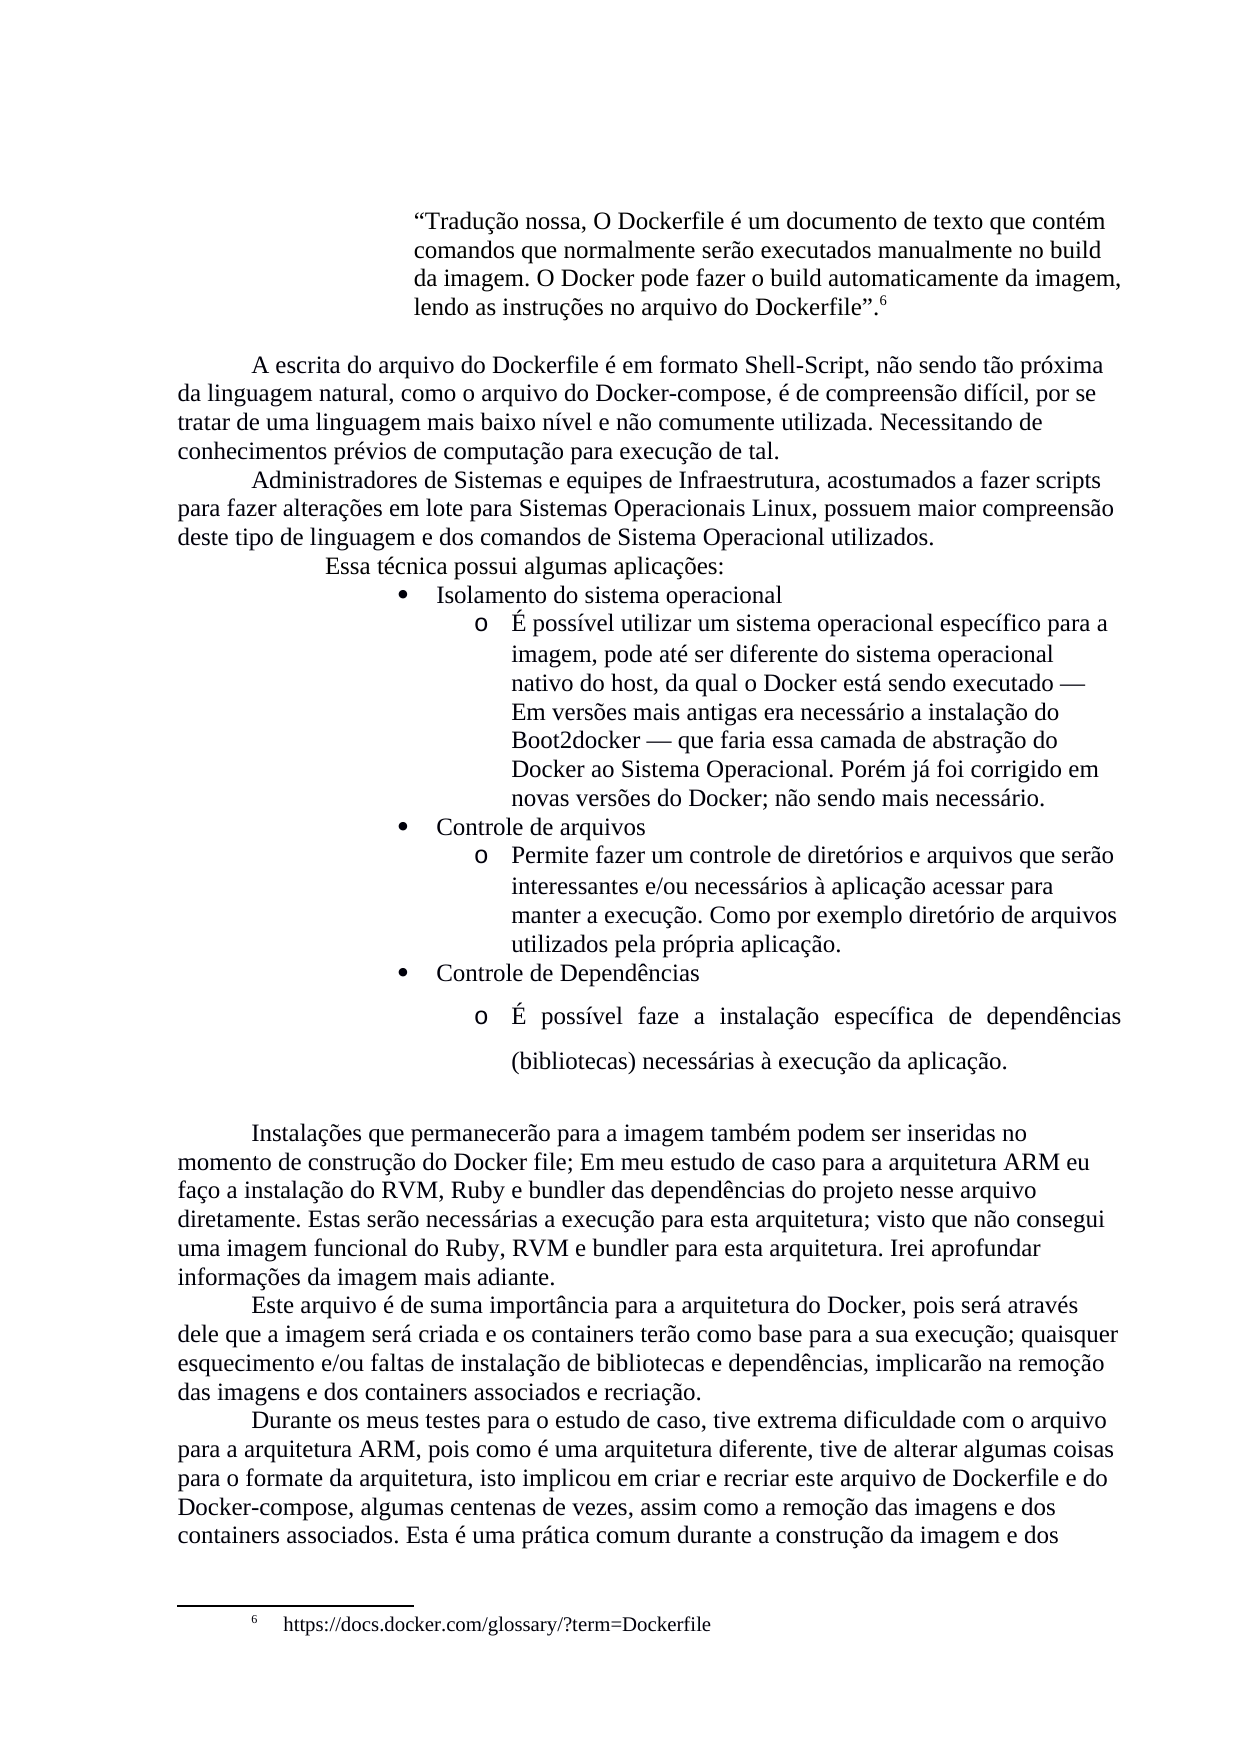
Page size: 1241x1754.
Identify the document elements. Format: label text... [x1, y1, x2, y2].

list Permite fazer um controle de diretórios e arquivos que serão interessantes e/ou necessários à aplicação acessar para manter a execução. Como por exemplo diretório de arquivos utilizados pela própria aplicação. [473, 841, 1122, 958]
text “Tradução nossa, O Dockerfile é um documento de texto que contém comandos que normalmente serão executados manualmente no build da imagem. O Docker pode fazer o build automaticamente da imagem, lendo as instruções no arquivo do Dockerfile”. [413, 206, 1122, 321]
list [177, 1405, 1122, 1549]
list Administradores de Sistemas e equipes de Infraestrutura, acostumados a fazer scripts para fazer alterações em lote para Sistemas Operacionais Linux, possuem maior compreensão deste tipo de linguagem e dos comandos de Sistema Operacional utilizados. [177, 465, 1122, 551]
list Isolamento do sistema operacional [398, 580, 1122, 608]
list Este arquivo é de suma importância para a arquitetura do Docker, pois será através dele que a imagem será criada e os containers terão como base para a sua execução; quaisquer esquecimento e/ou faltas de instalação de bibliotecas e dependências, implicarão na remoção das imagens e dos containers associados e recriação. [177, 1290, 1122, 1405]
list Controle de Dependências [398, 958, 1122, 986]
list A escrita do arquivo do Dockerfile é em formato Shell-Script, não sendo tão próxima da linguagem natural, como o arquivo do Docker-compose, é de compreensão difícil, por se tratar de uma linguagem mais baixo nível e não comumente utilizada. Necessitando de conhecimentos prévios de computação para execução de tal. [177, 350, 1122, 465]
list Controle de arquivos [398, 812, 1122, 841]
list Instalações que permanecerão para a imagem também podem ser inseridas no momento de construção do Docker file; Em meu estudo de caso para a arquitetura ARM eu faço a instalação do RVM, Ruby e bundler das dependências do projeto nesse arquivo diretamente. Estas serão necessárias a execução para esta arquitetura; visto que não consegui uma imagem funcional do Ruby, RVM e bundler para esta arquitetura. Irei aprofundar informações da imagem mais adiante. [177, 1118, 1122, 1290]
list É possível faze a instalação específica de dependências (bibliotecas) necessárias à execução da aplicação. [473, 1001, 1122, 1075]
list É possível utilizar um sistema operacional específico para a imagem, pode até ser diferente do sistema operacional nativo do host, da qual o Docker está sendo executado — Em versões mais antigas era necessário a instalação do Boot2docker — que faria essa camada de abstração do Docker ao Sistema Operacional. Porém já foi corrigido em novas versões do Docker; não sendo mais necessário. [473, 608, 1122, 812]
text Essa técnica possui algumas aplicações: [251, 551, 1122, 580]
